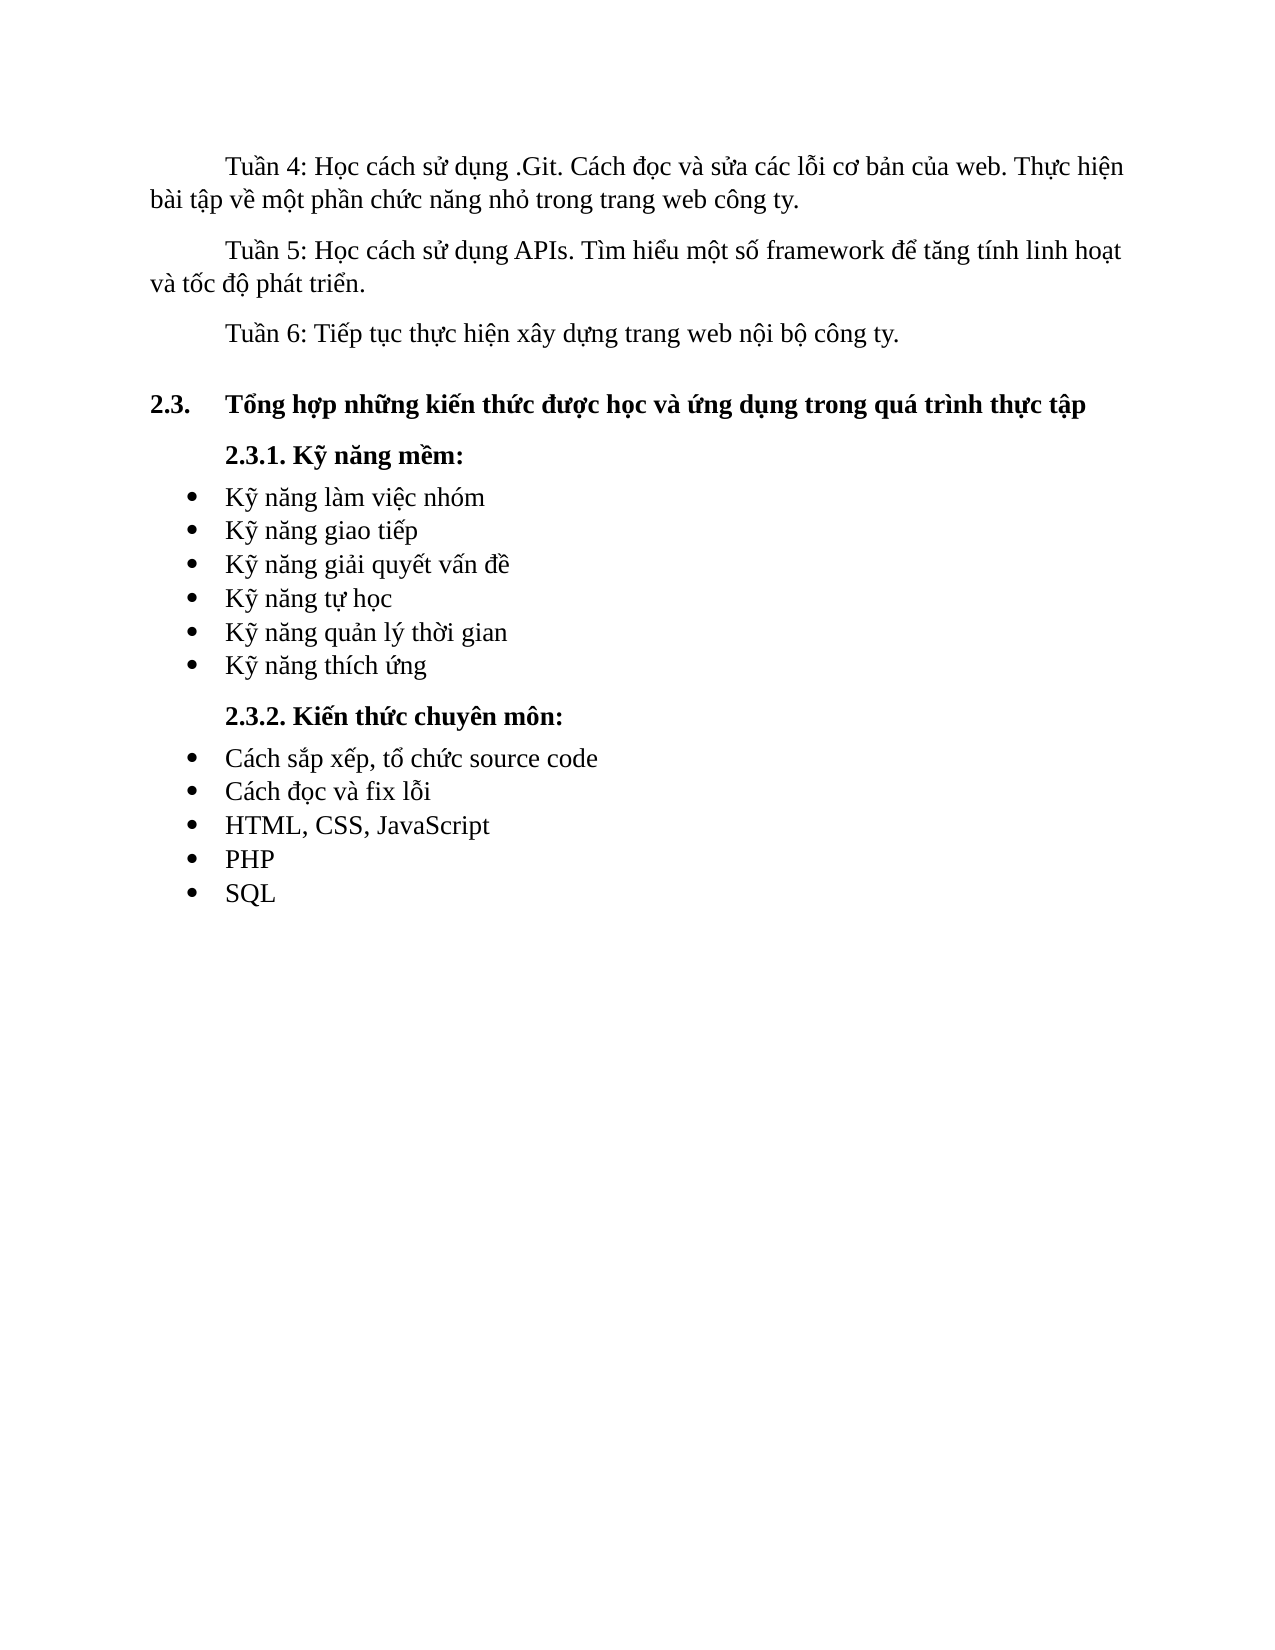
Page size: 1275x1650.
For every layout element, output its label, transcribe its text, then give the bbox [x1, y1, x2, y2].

list Kỹ năng quản lý thời gian [187, 616, 1125, 647]
subtitle 2.3.2. Kiến thức chuyên môn: [225, 700, 1125, 731]
list Kỹ năng làm việc nhóm [187, 481, 1125, 512]
list Cách sắp xếp, tổ chức source code [187, 742, 1125, 773]
list Kỹ năng tự học [187, 582, 1125, 613]
text Tuần 6: Tiếp tục thực hiện xây dựng trang web nội bộ công ty. [150, 317, 1125, 349]
list SQL [187, 877, 1125, 908]
list Kỹ năng giải quyết vấn đề [187, 548, 1125, 579]
subtitle 2.3.1. Kỹ năng mềm: [225, 439, 1125, 470]
list Cách đọc và fix lỗi [187, 775, 1125, 807]
text Tuần 5: Học cách sử dụng APIs. Tìm hiểu một số framework để tăng tính linh hoạt và tốc độ phát triển. [150, 234, 1125, 298]
list PHP [187, 843, 1125, 874]
list Kỹ năng giao tiếp [187, 514, 1125, 546]
list HTML, CSS, JavaScript [187, 809, 1125, 840]
text Tuần 4: Học cách sử dụng .Git. Cách đọc và sửa các lỗi cơ bản của web. Thực hiện bài tập về một phần chức năng nhỏ trong trang web công ty. [150, 150, 1125, 215]
subtitle Tổng hợp những kiến thức được học và ứng dụng trong quá trình thực tập [150, 388, 1125, 420]
list Kỹ năng thích ứng [187, 649, 1125, 681]
